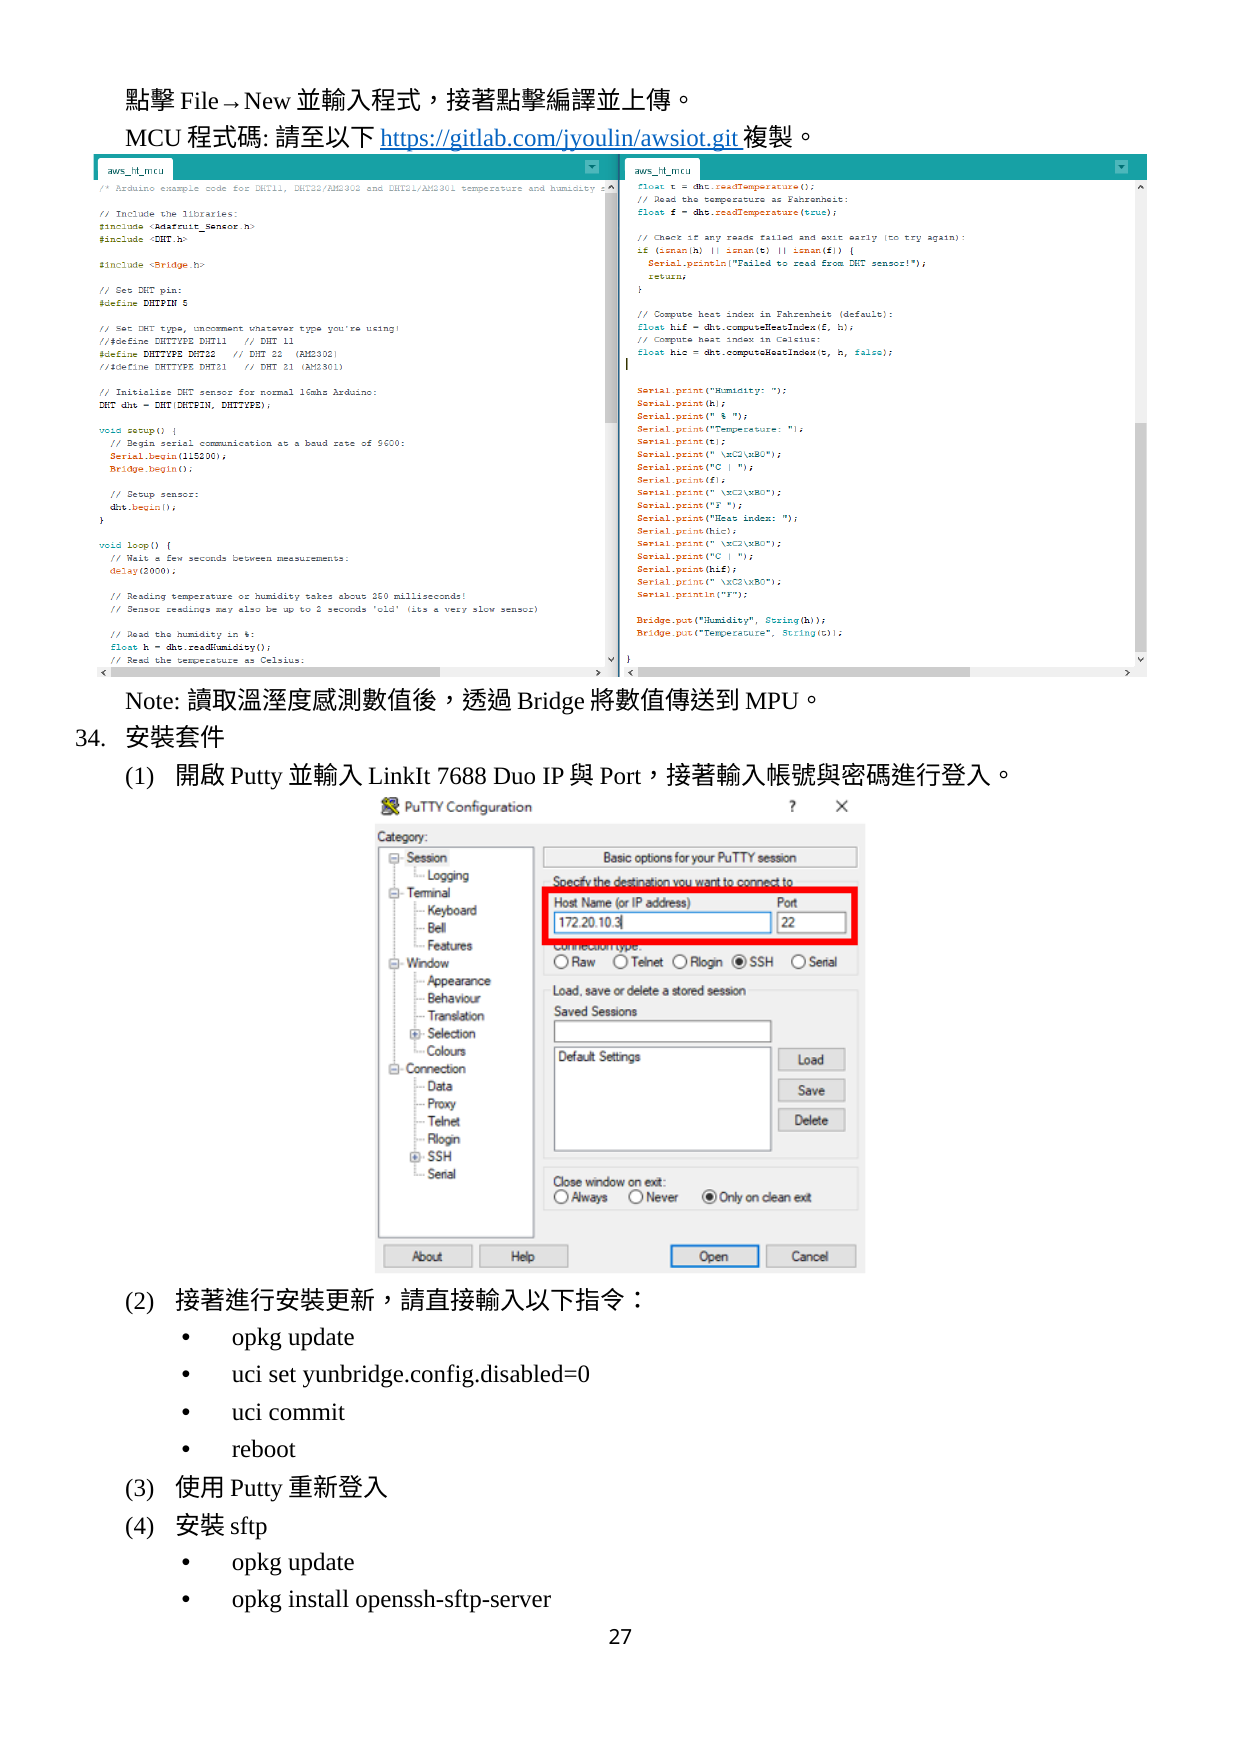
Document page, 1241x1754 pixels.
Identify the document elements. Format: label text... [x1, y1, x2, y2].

list 開啟Putty並輸入LinkIt 7688 Duo IP與Port，接著輸入帳號與密碼進行登入。 [125, 755, 1165, 792]
text 點擊File→New並輸入程式，接著點擊編譯並上傳。 [125, 80, 1165, 117]
text Note: 讀取溫溼度感測數值後，透過Bridge將數值傳送到MPU。 [125, 680, 1165, 717]
list uci commit [181, 1392, 1165, 1430]
picture [374, 792, 866, 1276]
list opkg update [181, 1542, 1165, 1580]
list 接著進行安裝更新，請直接輸入以下指令： [125, 1280, 1165, 1317]
list opkg update [181, 1317, 1165, 1355]
list 安裝套件 [75, 717, 1165, 755]
picture [93, 154, 1147, 677]
list reboot [181, 1430, 1165, 1467]
list uci set yunbridge.config.disabled=0 [181, 1355, 1165, 1392]
list 使用Putty重新登入 [125, 1467, 1165, 1505]
list opkg install openssh-sftp-server [181, 1580, 1165, 1617]
text MCU程式碼: 請至以下https://gitlab.com/jyoulin/awsiot.git複製。 [125, 117, 1165, 155]
list 安裝sftp [125, 1505, 1165, 1542]
